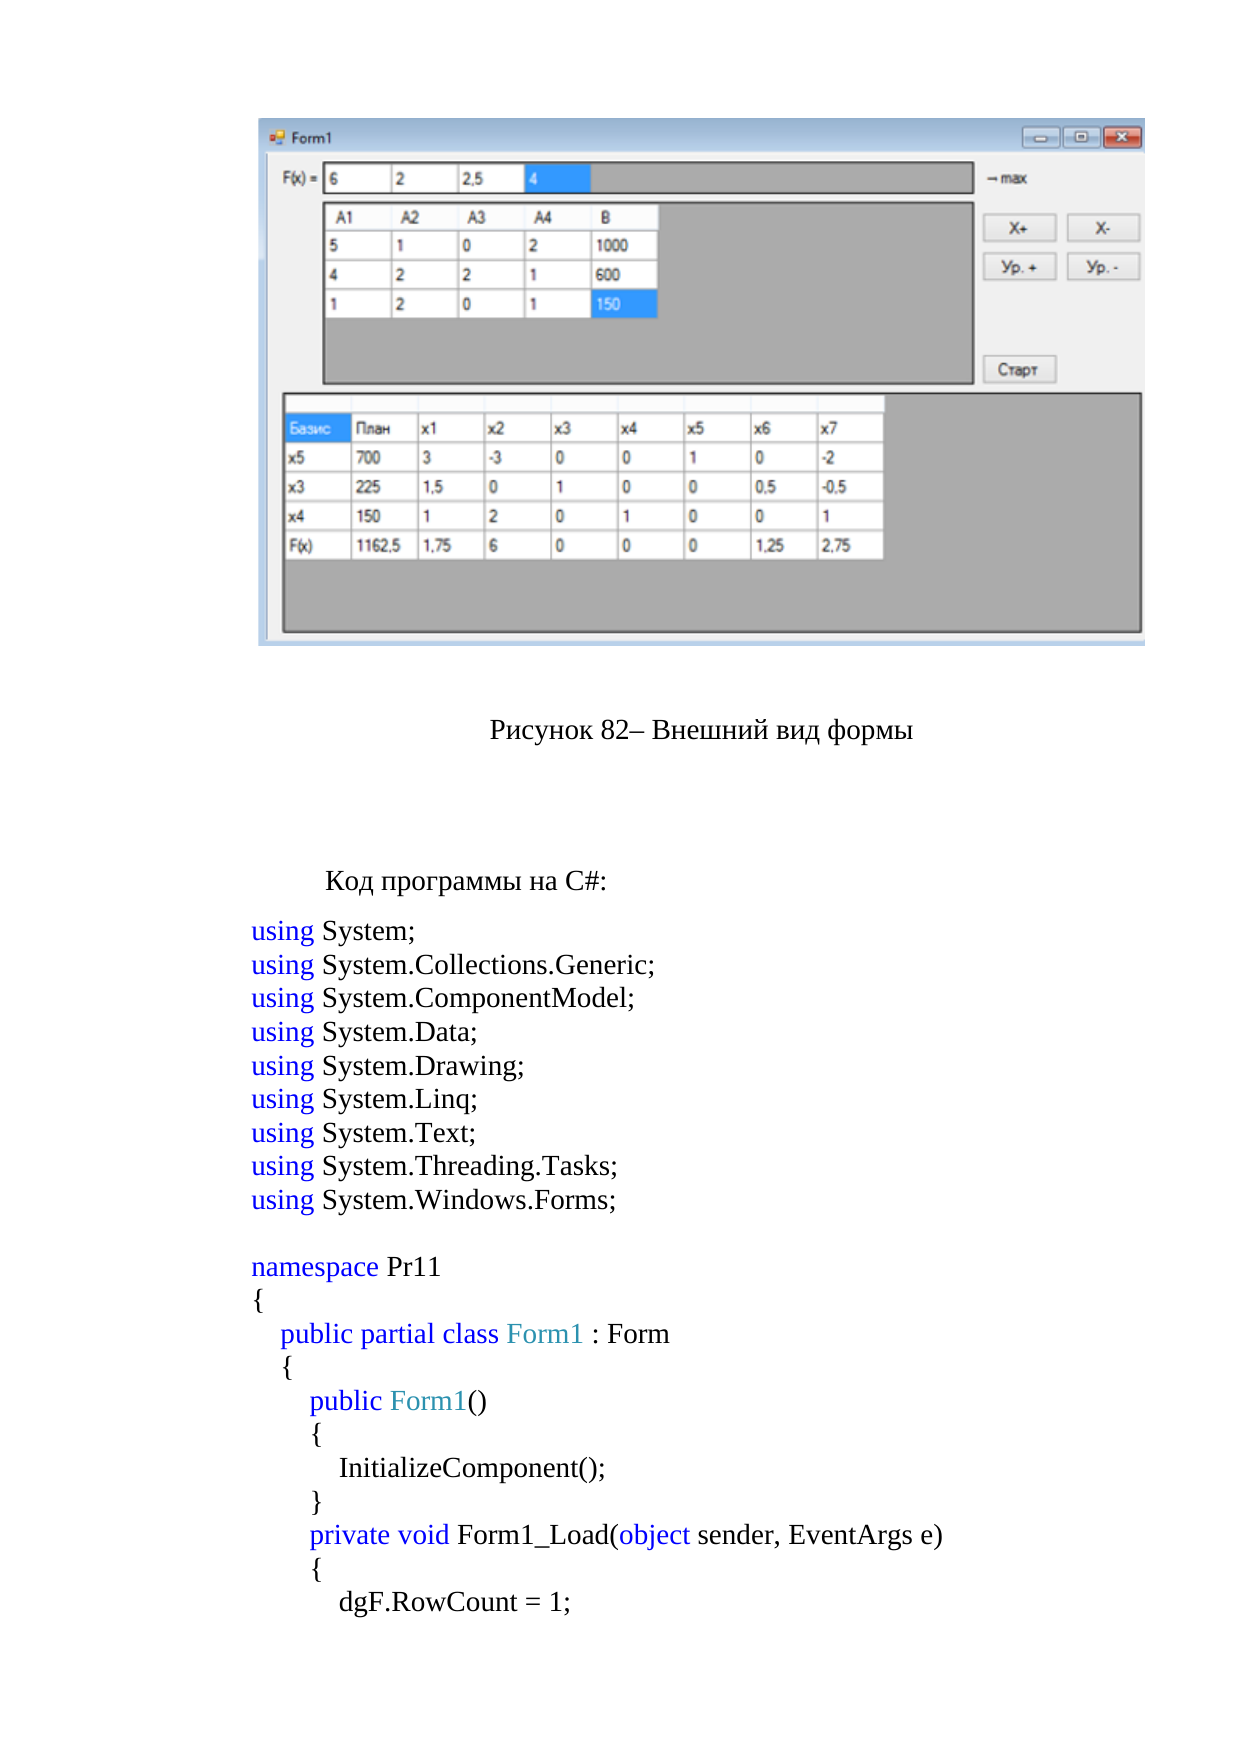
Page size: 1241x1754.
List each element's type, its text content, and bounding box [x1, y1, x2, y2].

text using System.Linq; [251, 1081, 1152, 1115]
text using System; [251, 913, 1152, 947]
text } [251, 1484, 1152, 1517]
text public partial class Form1 : Form [251, 1316, 1152, 1349]
text dgF.RowCount = 1; [251, 1584, 1152, 1618]
text using System.Data; [251, 1014, 1152, 1048]
picture [257, 118, 1145, 646]
text namespace Pr11 [251, 1249, 1152, 1282]
text { [251, 1349, 1152, 1383]
text Рисунок 82– Внешний вид формы [251, 712, 1152, 746]
text using System.Windows.Forms; [251, 1182, 1152, 1215]
text public Form1() [251, 1383, 1152, 1417]
text using System.Text; [251, 1115, 1152, 1148]
text private void Form1_Load(object sender, EventArgs e) [251, 1517, 1152, 1551]
text using System.Threading.Tasks; [251, 1148, 1152, 1182]
text Код программы на C#: [251, 863, 1152, 897]
text using System.ComponentModel; [251, 981, 1152, 1014]
text { [251, 1551, 1152, 1584]
text { [251, 1417, 1152, 1450]
text using System.Drawing; [251, 1048, 1152, 1081]
text using System.Collections.Generic; [251, 947, 1152, 981]
text { [251, 1282, 1152, 1316]
text InitializeComponent(); [251, 1450, 1152, 1484]
